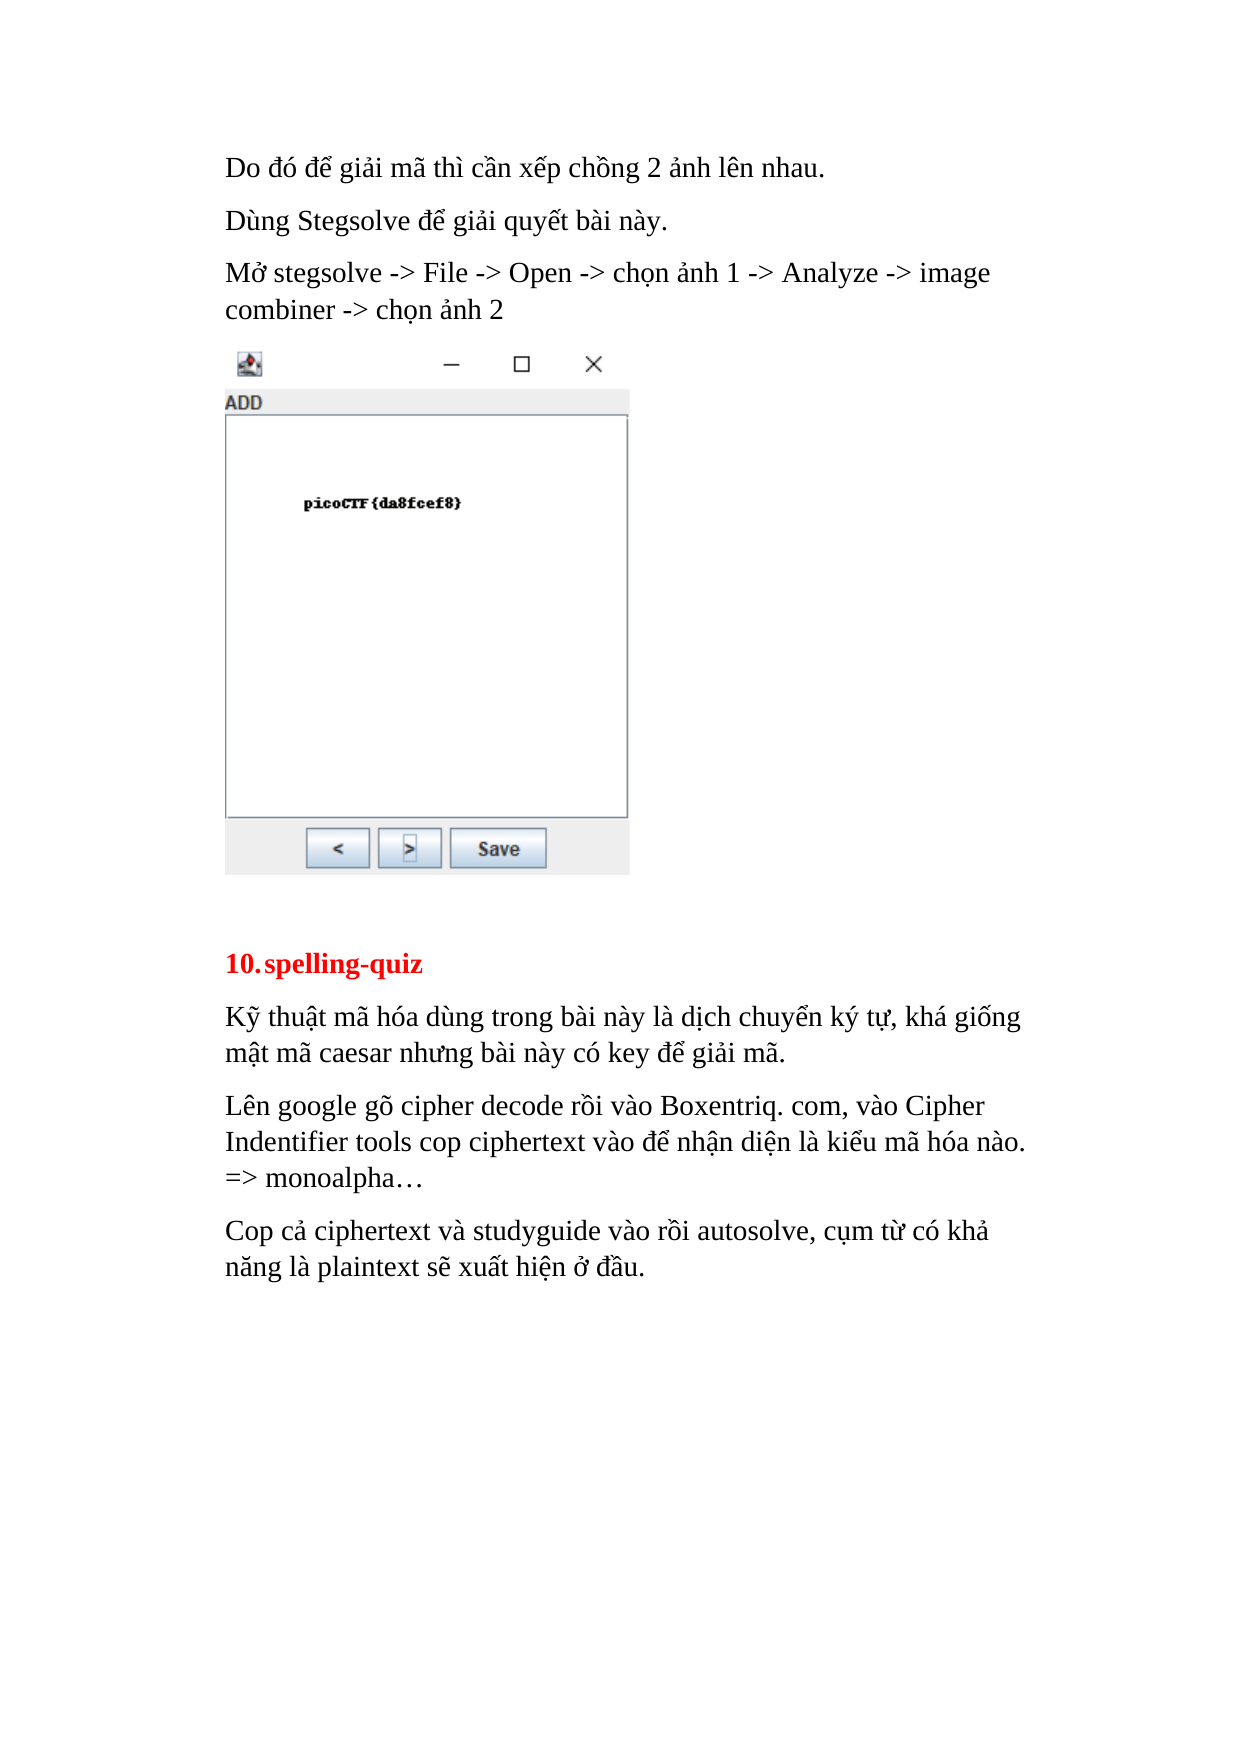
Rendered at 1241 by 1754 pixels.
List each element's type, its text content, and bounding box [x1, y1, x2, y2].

text Do đó để giải mã thì cần xếp chồng 2 ảnh lên nhau. [225, 150, 1053, 183]
picture [225, 344, 630, 875]
list spelling-quiz [225, 946, 1053, 979]
text Dùng Stegsolve để giải quyết bài này. [225, 203, 1053, 236]
text Lên google gõ cipher decode rồi vào Boxentriq. com, vào Cipher Indentifier tools cop ciphertext vào để nhận diện là kiểu mã hóa nào. => monoalpha… [225, 1088, 1053, 1193]
text Cop cả ciphertext và studyguide vào rồi autosolve, cụm từ có khả năng là plaintext sẽ xuất hiện ở đầu. [225, 1213, 1053, 1282]
text Kỹ thuật mã hóa dùng trong bài này là dịch chuyển ký tự, khá giống mật mã caesar nhưng bài này có key để giải mã. [225, 999, 1053, 1068]
text Mở stegsolve -> File -> Open -> chọn ảnh 1 -> Analyze -> image combiner -> chọn ảnh 2 [225, 256, 1053, 325]
